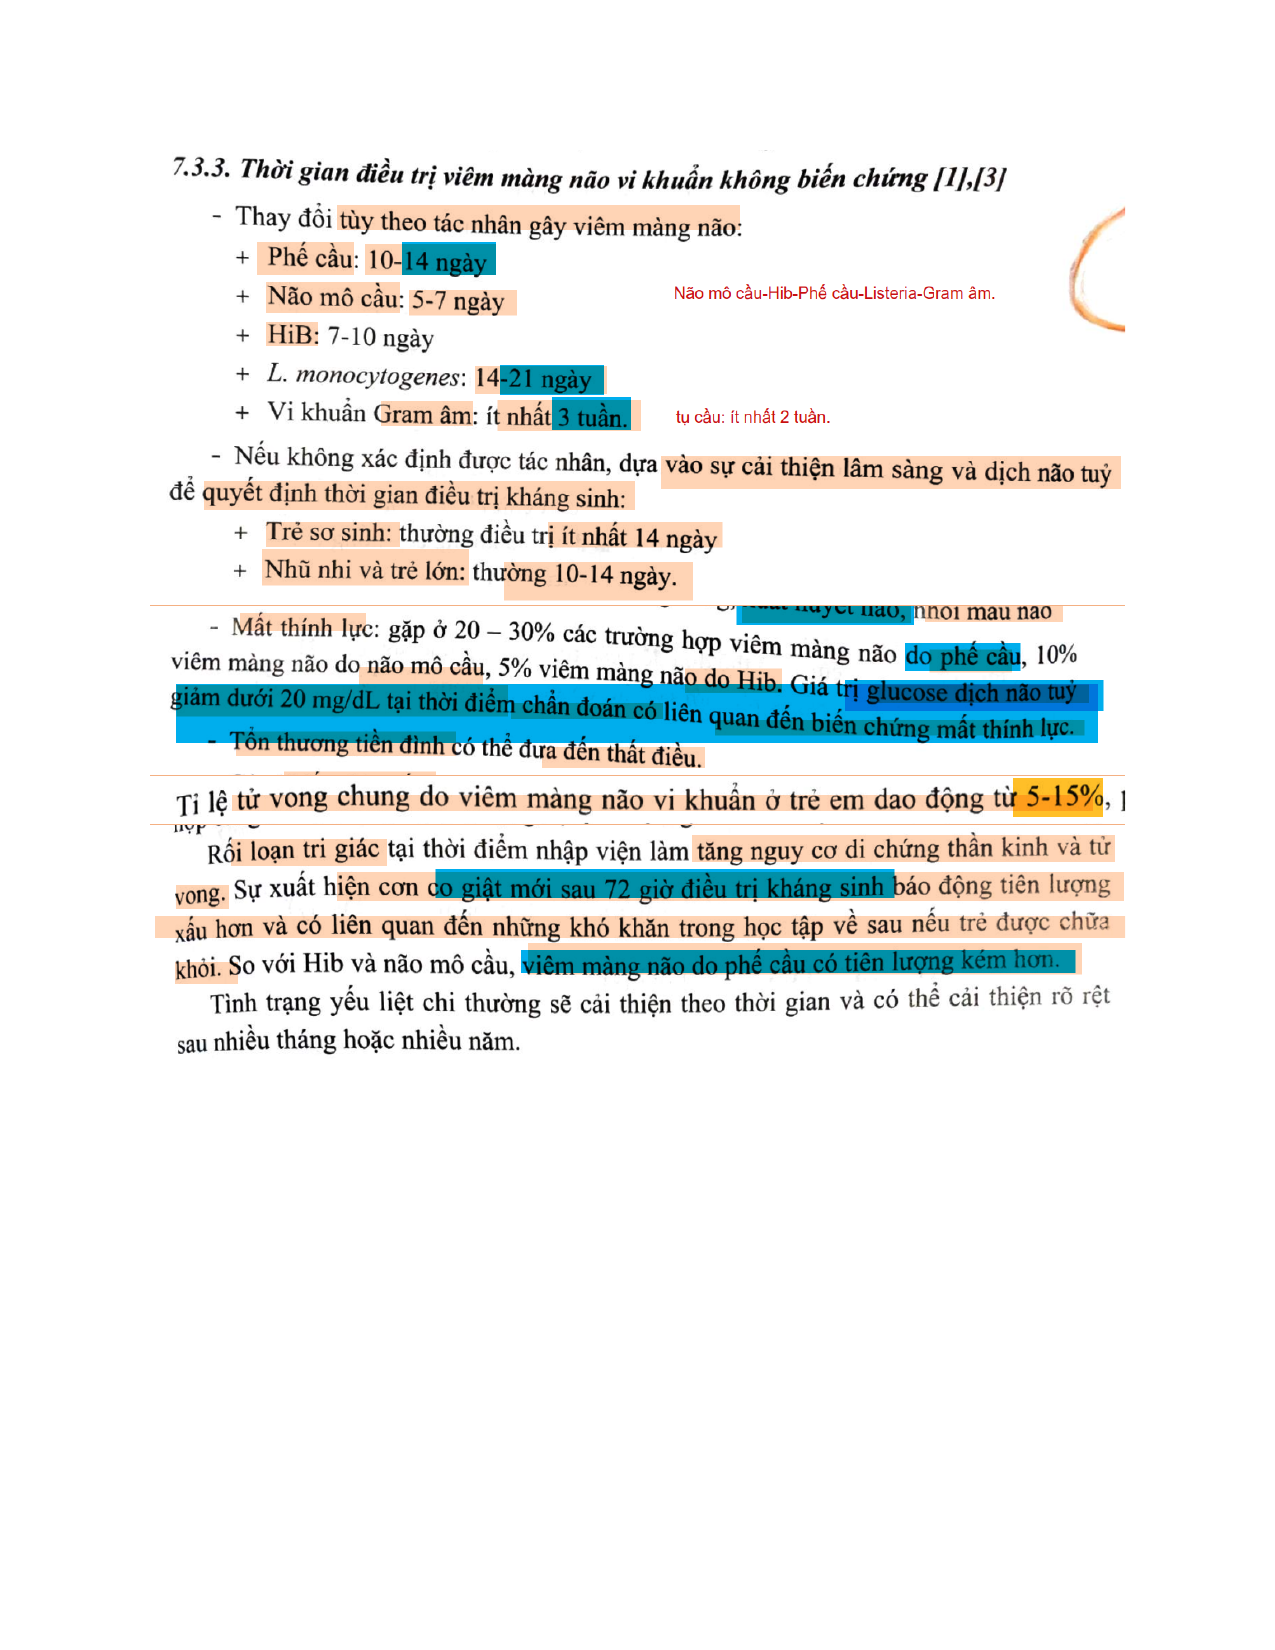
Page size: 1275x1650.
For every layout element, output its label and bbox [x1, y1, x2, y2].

picture [150, 606, 1125, 775]
picture [150, 776, 1125, 824]
picture [743, 606, 910, 622]
picture [150, 825, 1125, 1065]
picture [150, 150, 1125, 605]
